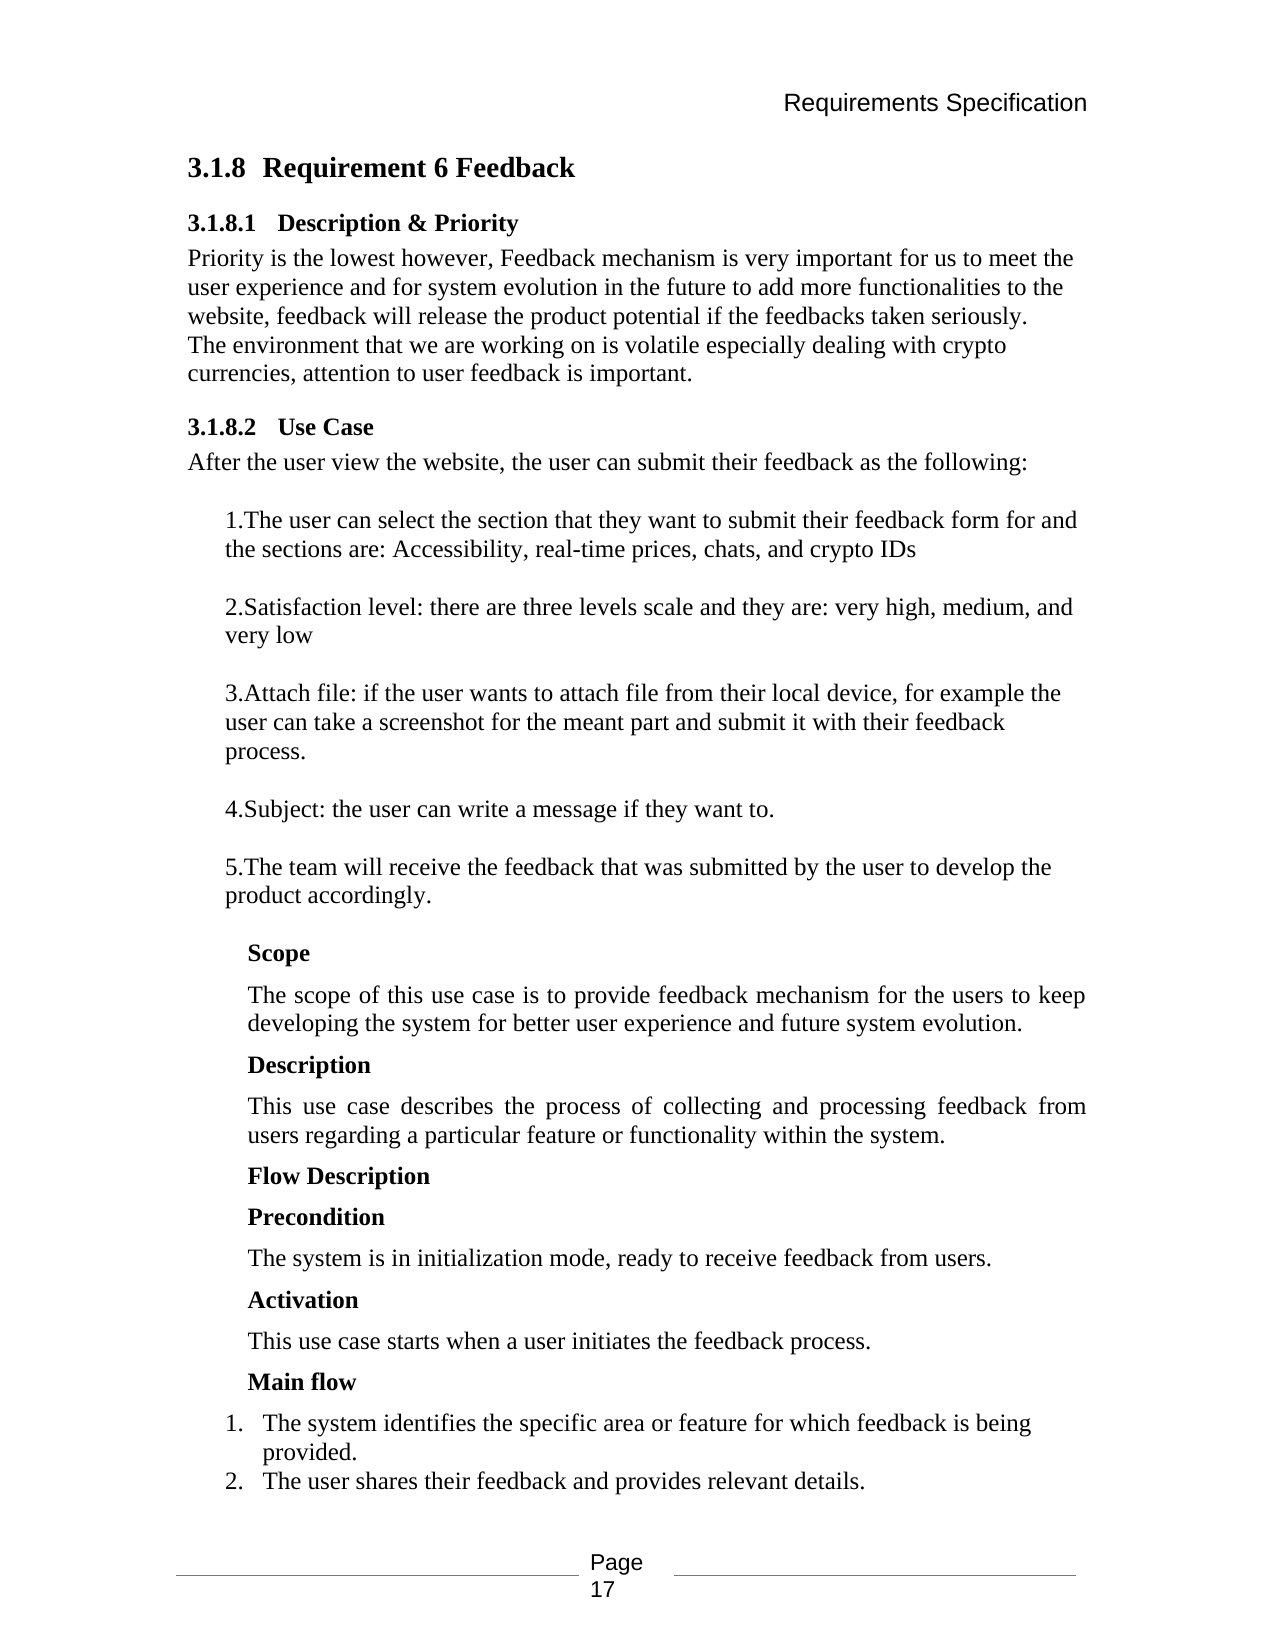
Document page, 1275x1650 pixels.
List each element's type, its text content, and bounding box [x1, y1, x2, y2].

text Activation [247, 1285, 1087, 1313]
list The system identifies the specific area or feature for which feedback is being provided. [225, 1408, 1087, 1466]
subtitle Requirement 6 Feedback [187, 150, 1087, 183]
text Description [247, 1050, 1087, 1078]
subtitle Description & Priority [187, 208, 1087, 237]
text Priority is the lowest however, Feedback mechanism is very important for us to meet the user experience and for system evolution in the future to add more functionalities to the website, feedback will release the product potential if the feedbacks taken seriously. [187, 243, 1087, 330]
text 4.Subject: the user can write a message if they want to. [225, 794, 1087, 823]
list The user shares their feedback and provides relevant details. [225, 1466, 1087, 1495]
text Precondition [247, 1202, 1087, 1231]
text The system is in initialization mode, ready to receive feedback from users. [247, 1243, 1087, 1272]
text 1.The user can select the section that they want to submit their feedback form for and the sections are: Accessibility, real-time prices, chats, and crypto IDs [225, 505, 1087, 563]
text The scope of this use case is to provide feedback mechanism for the users to keep developing the system for better user experience and future system evolution. [247, 980, 1087, 1037]
text The environment that we are working on is volatile especially dealing with crypto currencies, attention to user feedback is important. [187, 330, 1087, 387]
subtitle Use Case [187, 412, 1087, 441]
text 3.Attach file: if the user wants to attach file from their local device, for example the user can take a screenshot for the meant part and submit it with their feedback process. [225, 678, 1087, 765]
text After the user view the website, the user can submit their feedback as the following: [187, 447, 1087, 476]
text Scope [247, 938, 1087, 967]
text Main flow [247, 1367, 1087, 1396]
text 2.Satisfaction level: there are three levels scale and they are: very high, medium, and very low [225, 592, 1087, 649]
text This use case starts when a user initiates the feedback process. [247, 1326, 1087, 1355]
text 5.The team will receive the feedback that was submitted by the user to develop the product accordingly. [225, 852, 1087, 909]
text Flow Description [247, 1161, 1087, 1190]
text This use case describes the process of collecting and processing feedback from users regarding a particular feature or functionality within the system. [247, 1091, 1087, 1148]
